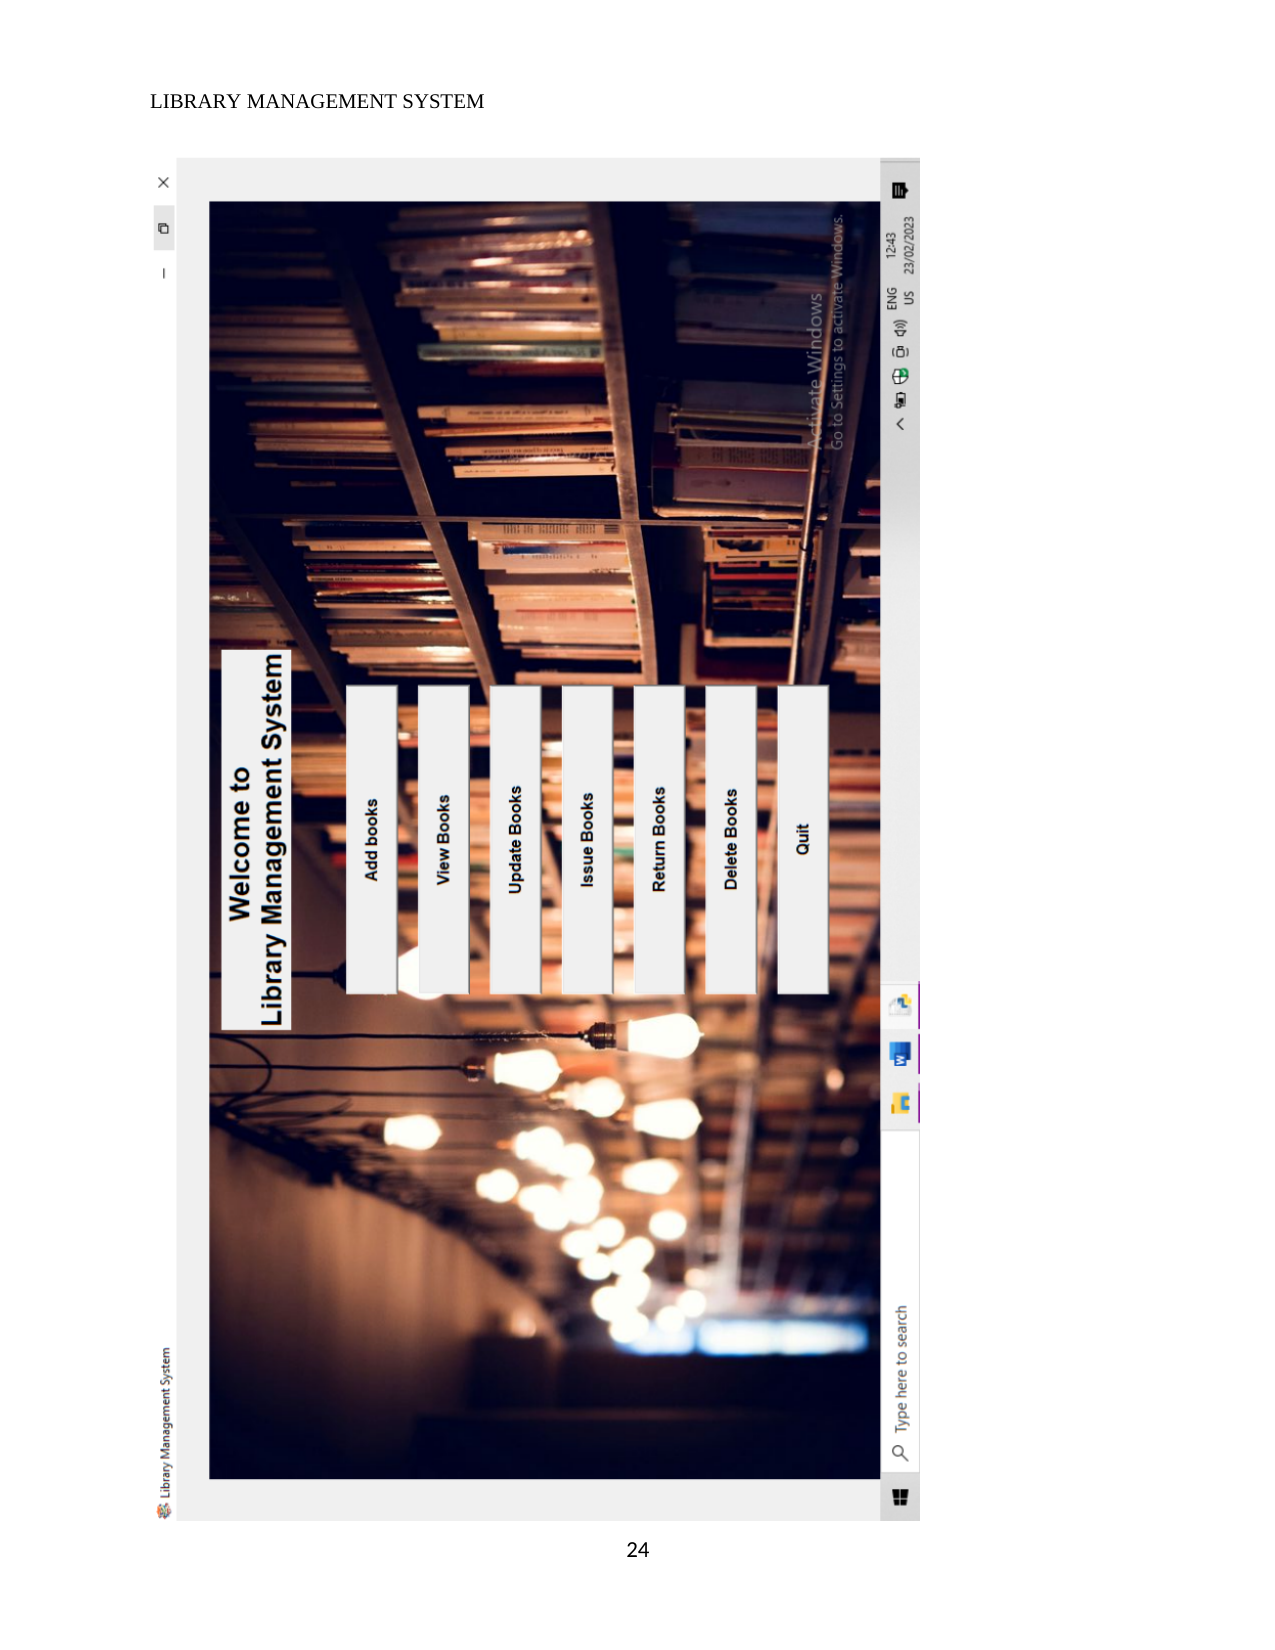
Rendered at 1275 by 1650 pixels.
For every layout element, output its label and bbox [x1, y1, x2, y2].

picture [154, 159, 920, 1520]
